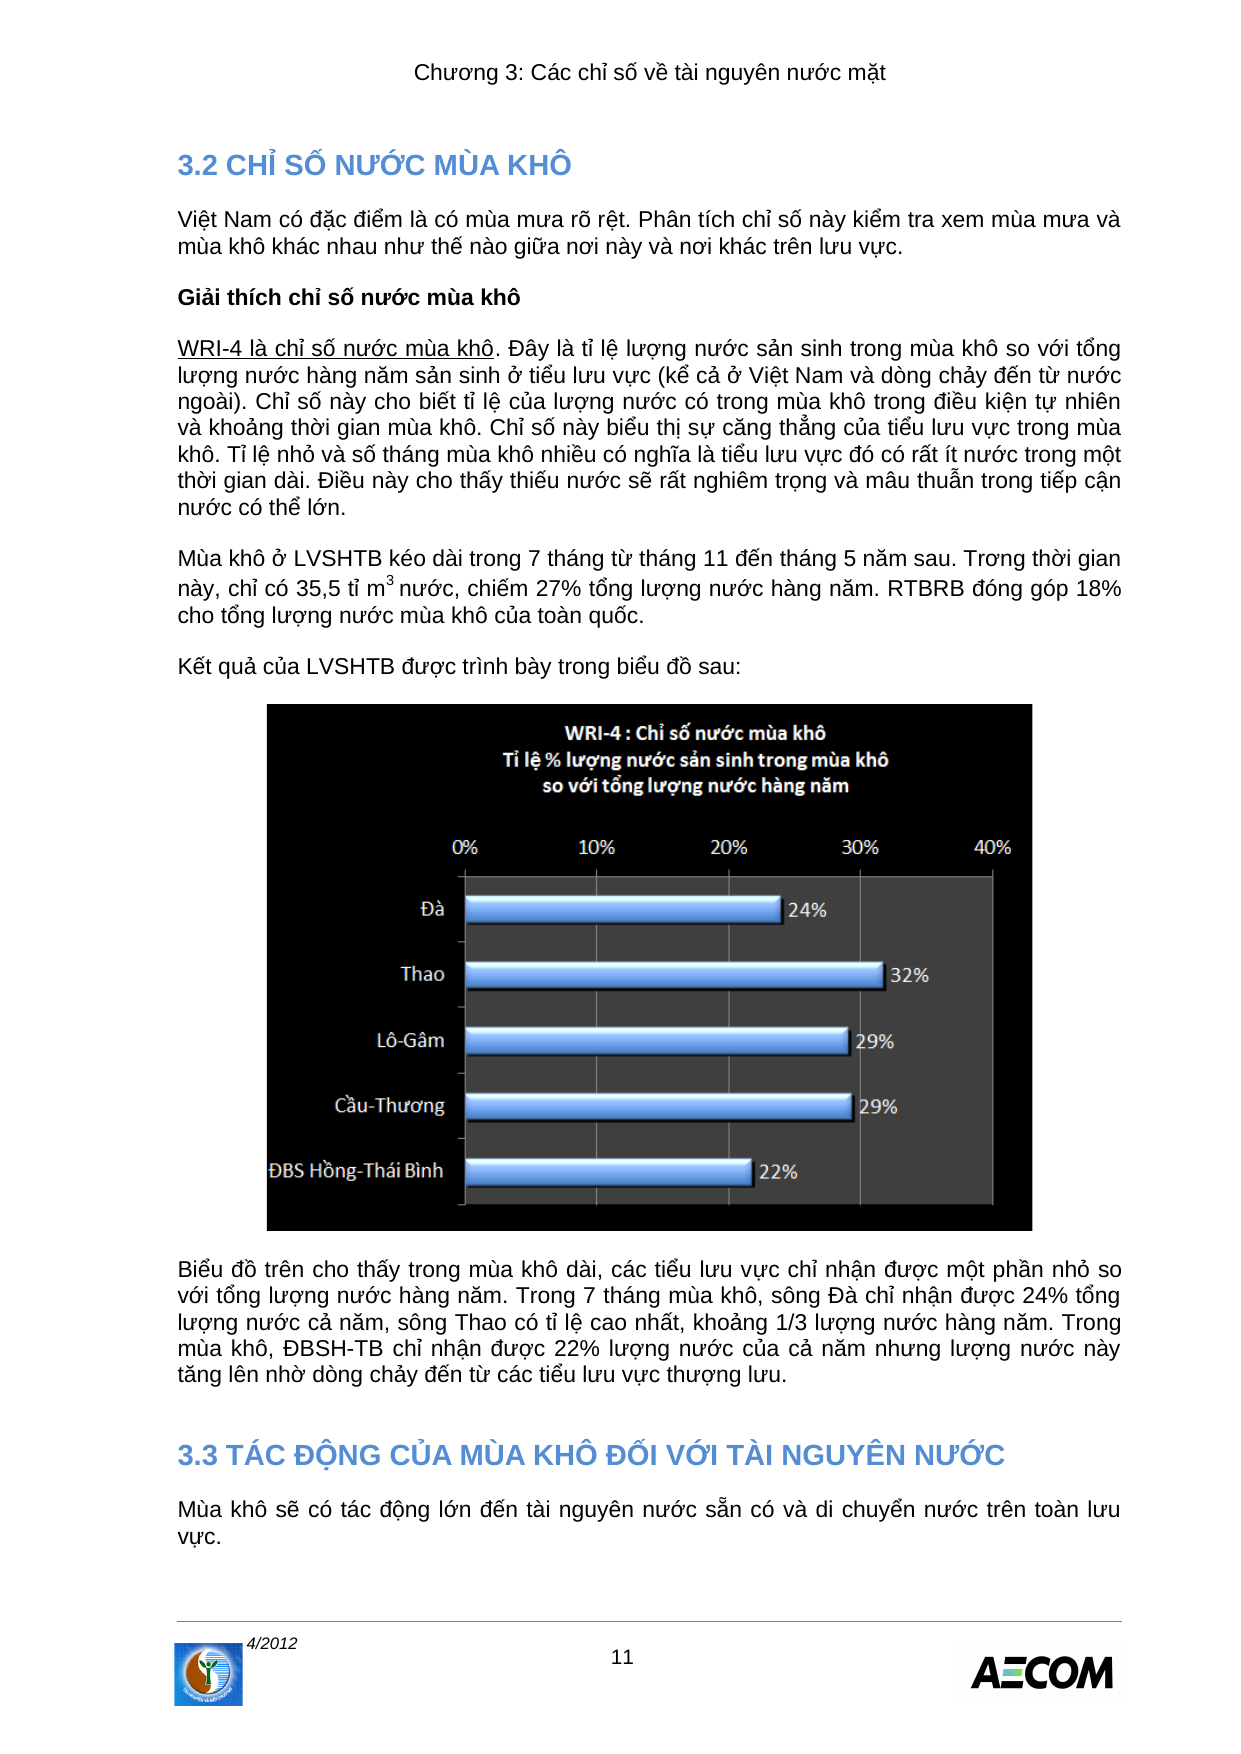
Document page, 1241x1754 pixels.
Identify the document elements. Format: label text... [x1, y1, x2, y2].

picture [174, 1643, 243, 1706]
text Biểu đồ trên cho thấy trong mùa khô dài, các tiểu lưu vực chỉ nhận được một phần nhỏ so với tổng lượng nước hàng năm. Trong 7 tháng mùa khô, sông Đà chỉ nhận được 24% tổng lượng nước cả năm, sông Thao có tỉ lệ cao nhất, khoảng 1/3 lượng nước hàng năm. Trong mùa khô, ĐBSH-TB chỉ nhận được 22% lượng nước của cả năm nhưng lượng nước này tăng lên nhờ dòng chảy đến từ các tiểu lưu vực thượng lưu. [177, 1256, 1122, 1388]
picture [266, 704, 1033, 1231]
text Kết quả của LVSHTB được trình bày trong biểu đồ sau: [177, 653, 1122, 679]
subtitle 3.3 TÁC ĐỘNG CỦA MÙA KHÔ ĐỐI VỚI TÀI NGUYÊN NƯỚC [177, 1438, 1122, 1471]
text Mùa khô sẽ có tác động lớn đến tài nguyên nước sẵn có và di chuyển nước trên toàn lưu vực. [177, 1496, 1122, 1549]
picture [955, 1642, 1128, 1704]
text Việt Nam có đặc điểm là có mùa mưa rõ rệt. Phân tích chỉ số này kiểm tra xem mùa mưa và mùa khô khác nhau như thế nào giữa nơi này và nơi khác trên lưu vực. [177, 206, 1122, 259]
subtitle Giải thích chỉ số nước mùa khô [177, 284, 1122, 310]
text Mùa khô ở LVSHTB kéo dài trong 7 tháng từ tháng 11 đến tháng 5 năm sau. Trơng thời gian này, chỉ có 35,5 tỉ m3 nước, chiếm 27% tổng lượng nước hàng năm. RTBRB đóng góp 18% cho tổng lượng nước mùa khô của toàn quốc. [177, 545, 1122, 628]
text WRI-4 là chỉ số nước mùa khô. Đây là tỉ lệ lượng nước sản sinh trong mùa khô so với tổng lượng nước hàng năm sản sinh ở tiểu lưu vực (kể cả ở Việt Nam và dòng chảy đến từ nước ngoài). Chỉ số này cho biết tỉ lệ của lượng nước có trong mùa khô trong điều kiện tự nhiên và khoảng thời gian mùa khô. Chỉ số này biểu thị sự căng thẳng của tiểu lưu vực trong mùa khô. Tỉ lệ nhỏ và số tháng mùa khô nhiều có nghĩa là tiểu lưu vực đó có rất ít nước trong một thời gian dài. Điều này cho thấy thiếu nước sẽ rất nghiêm trọng và mâu thuẫn trong tiếp cận nước có thể lớn. [177, 335, 1122, 520]
subtitle 3.2 CHỈ SỐ NƯỚC MÙA KHÔ [177, 148, 1122, 181]
